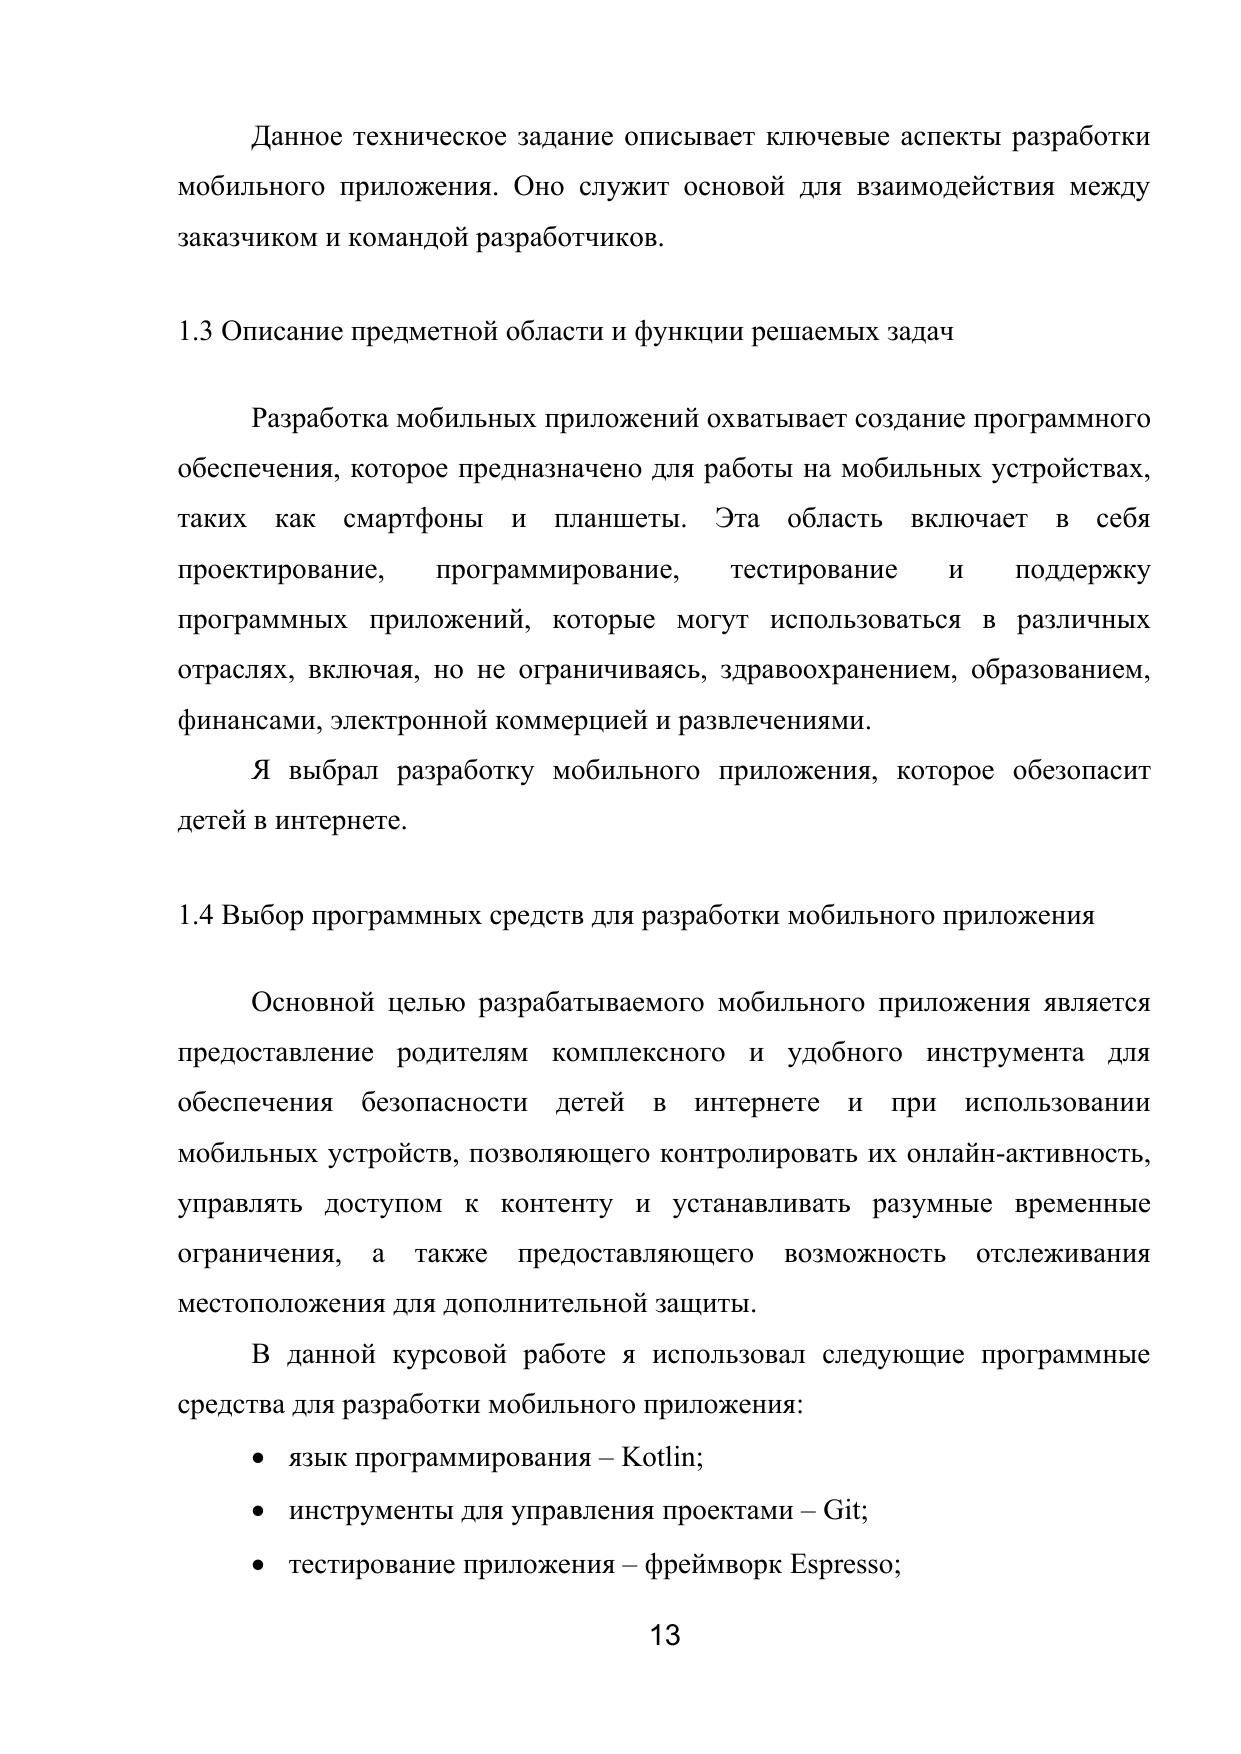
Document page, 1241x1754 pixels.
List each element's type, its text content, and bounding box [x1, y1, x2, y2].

list тестирование приложения – фреймворк Espresso; [251, 1544, 1152, 1579]
text Разработка мобильных приложений охватывает создание программного обеспечения, которое предназначено для работы на мобильных устройствах, таких как смартфоны и планшеты. Эта область включает в себя проектирование, программирование, тестирование и поддержку программных приложений, которые могут использоваться в различных отраслях, включая, но не ограничиваясь, здравоохранением, образованием, финансами, электронной коммерцией и развлечениями. [177, 400, 1152, 735]
subtitle 1.4 Выбор программных средств для разработки мобильного приложения [177, 897, 1152, 931]
subtitle 1.3 Описание предметной области и функции решаемых задач [177, 313, 1152, 347]
list инструменты для управления проектами – Git; [251, 1490, 1152, 1526]
text Данное техническое задание описывает ключевые аспекты разработки мобильного приложения. Оно служит основой для взаимодействия между заказчиком и командой разработчиков. [177, 118, 1152, 252]
text Я выбрал разработку мобильного приложения, которое обезопасит детей в интернете. [177, 752, 1152, 836]
text В данной курсовой работе я использовал следующие программные средства для разработки мобильного приложения: [177, 1336, 1152, 1420]
list язык программирования – Kotlin; [251, 1437, 1152, 1472]
text Основной целью разрабатываемого мобильного приложения является предоставление родителям комплексного и удобного инструмента для обеспечения безопасности детей в интернете и при использовании мобильных устройств, позволяющего контролировать их онлайн-активность, управлять доступом к контенту и устанавливать разумные временные ограничения, а также предоставляющего возможность отслеживания местоположения для дополнительной защиты. [177, 984, 1152, 1319]
